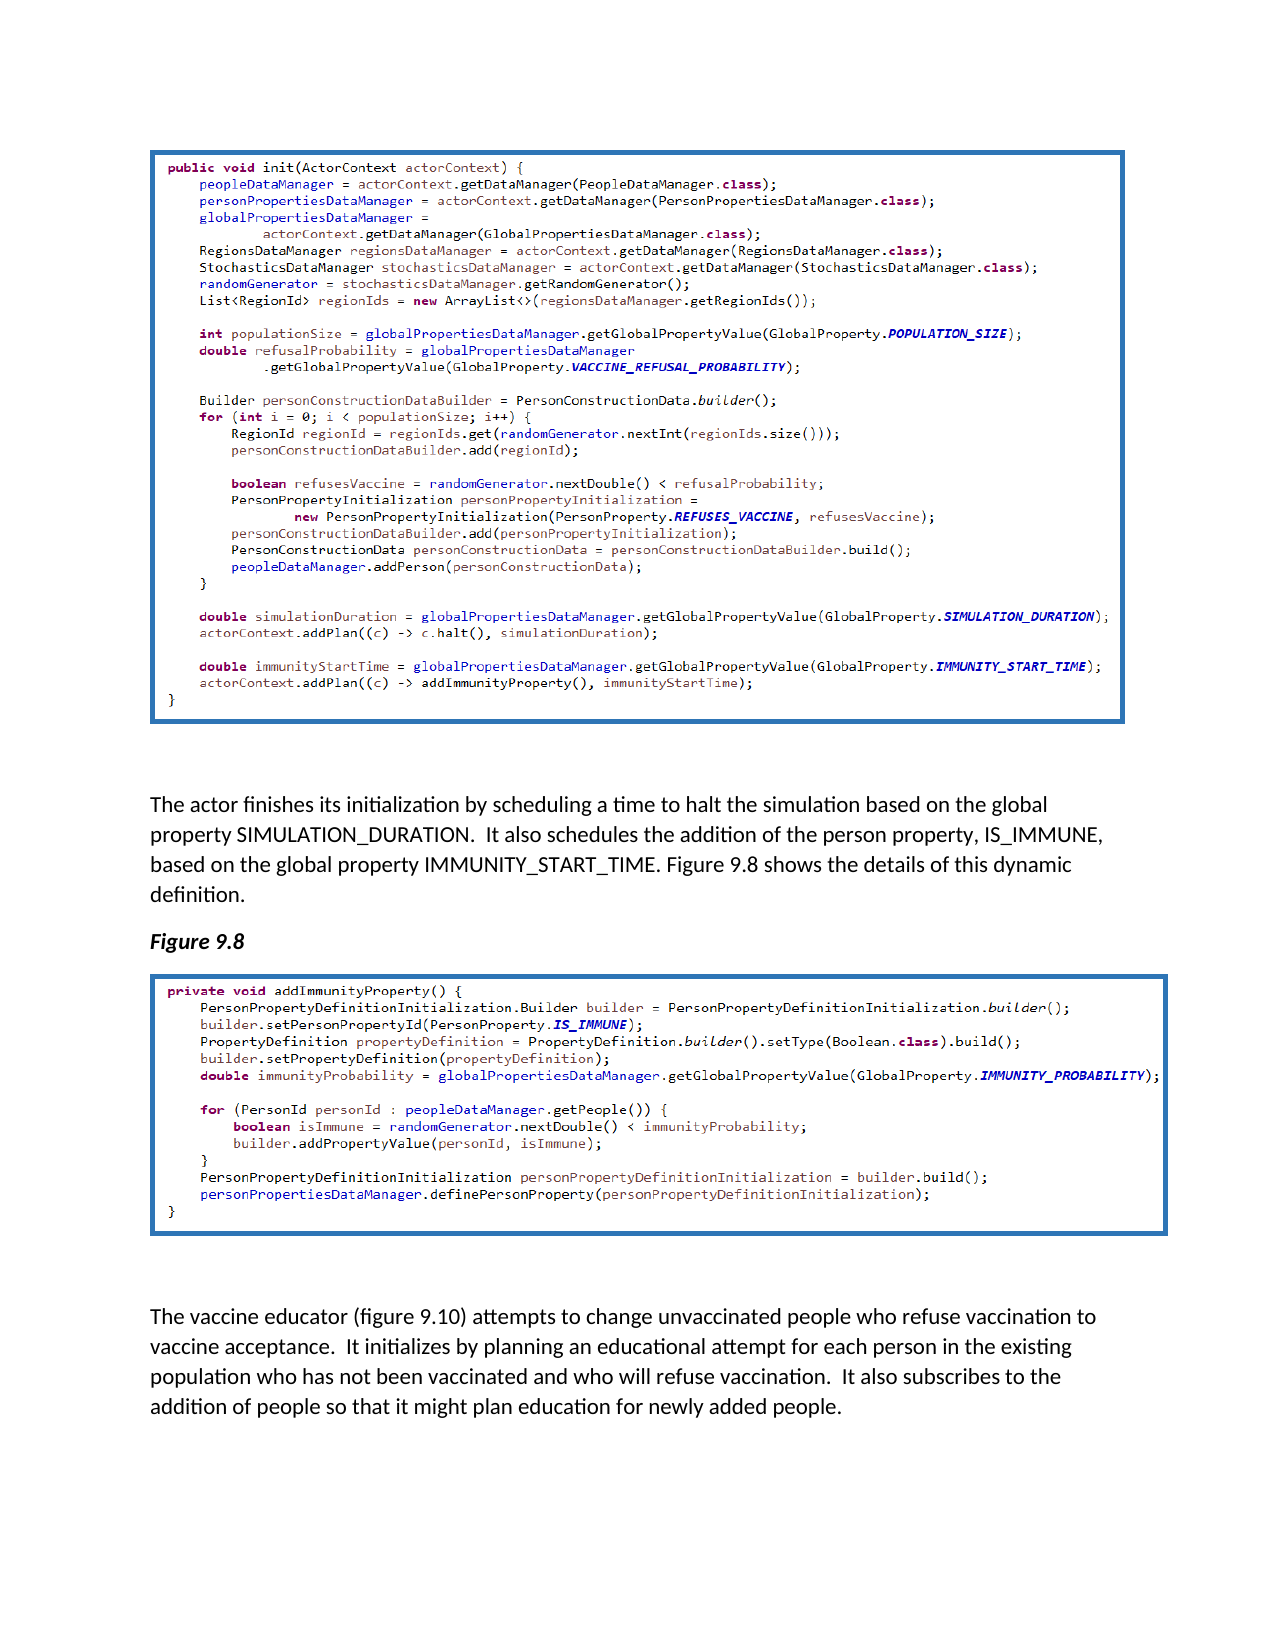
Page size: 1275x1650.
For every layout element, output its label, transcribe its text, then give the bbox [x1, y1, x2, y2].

picture [155, 155, 1120, 719]
text The vaccine educator (figure 9.10) attempts to change unvaccinated people who refuse vaccination to vaccine acceptance. It initializes by planning an educational attempt for each person in the existing population who has not been vaccinated and who will refuse vaccination. It also subscribes to the addition of people so that it might plan education for newly added people. [150, 1302, 1125, 1420]
picture [155, 979, 1163, 1231]
text The actor finishes its initialization by scheduling a time to halt the simulation based on the global property SIMULATION_DURATION. It also schedules the addition of the person property, IS_IMMUNE, based on the global property IMMUNITY_START_TIME. Figure 9.8 shows the details of this dynamic definition. [150, 790, 1125, 908]
text Figure 9.8 [150, 927, 1125, 955]
